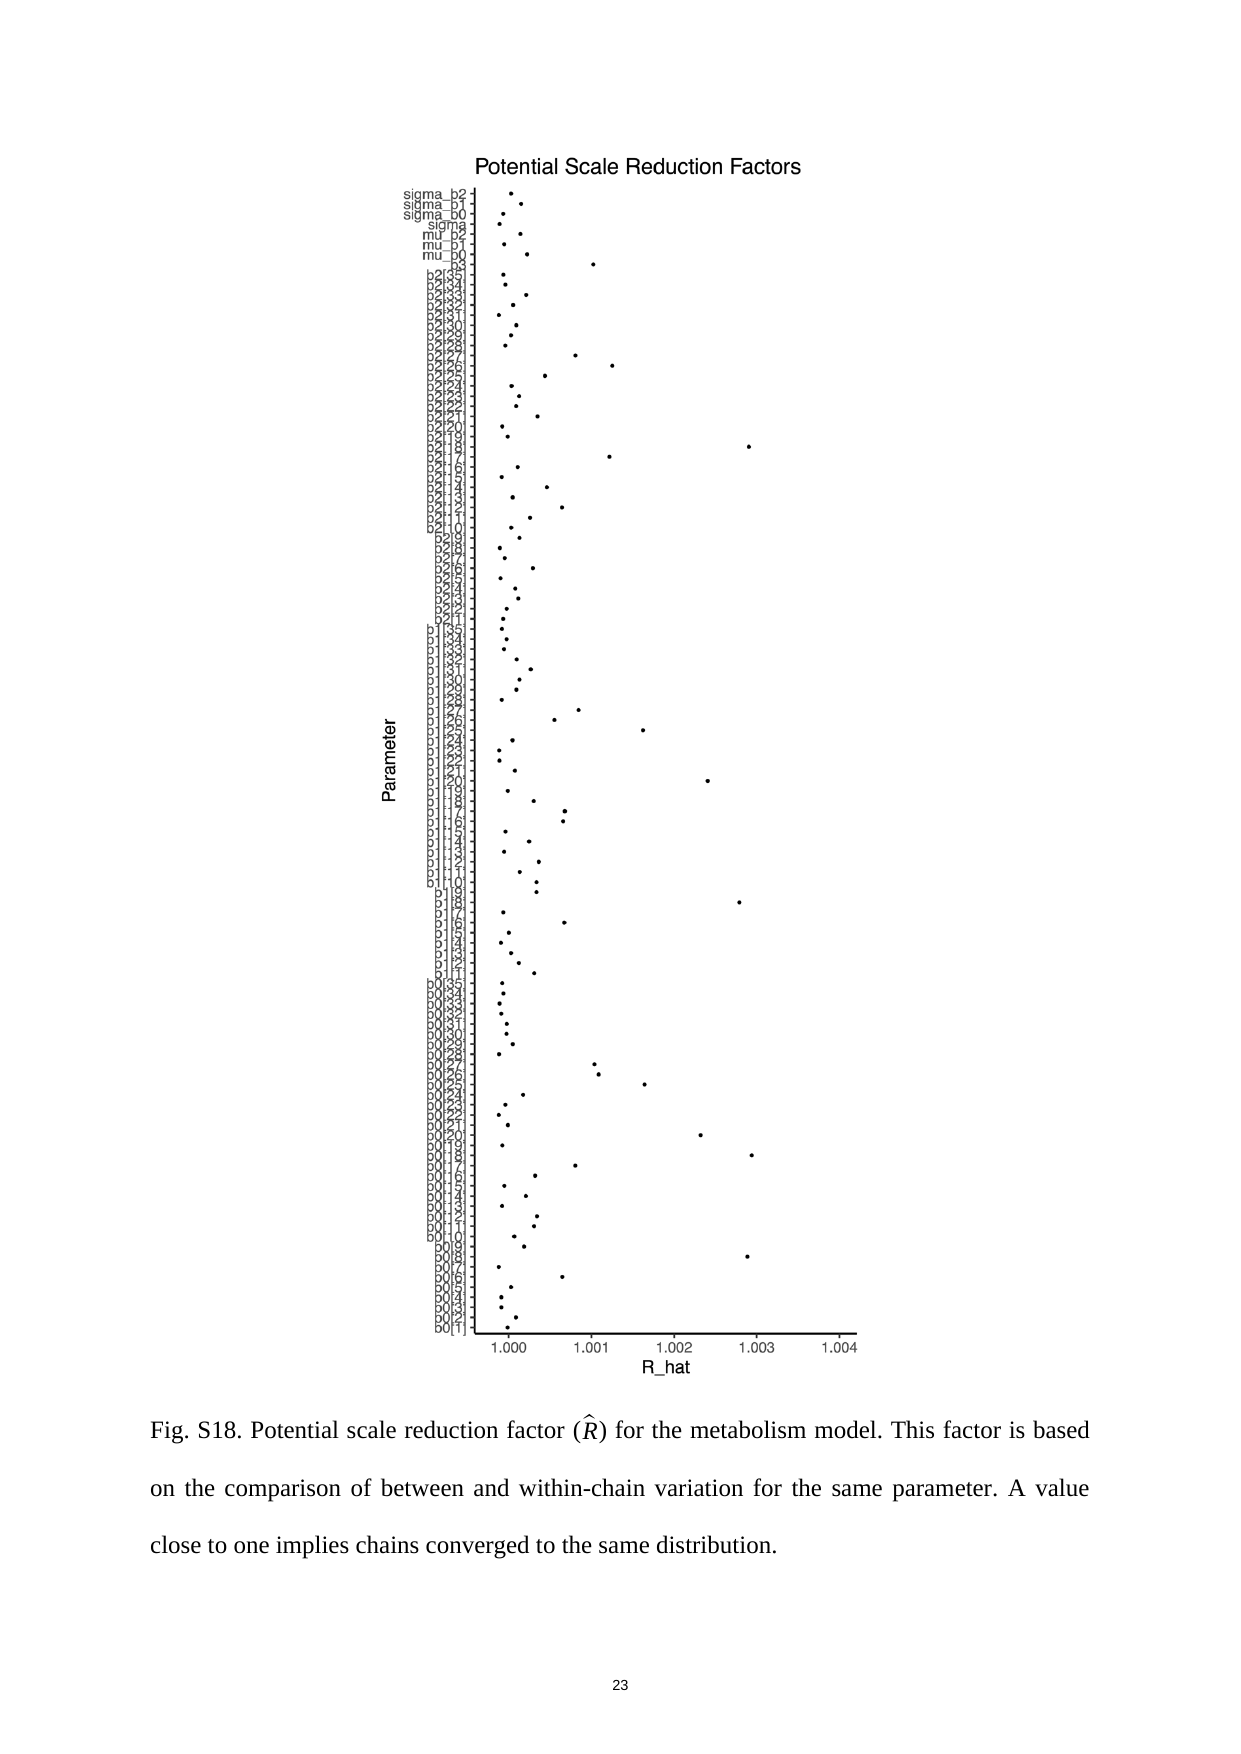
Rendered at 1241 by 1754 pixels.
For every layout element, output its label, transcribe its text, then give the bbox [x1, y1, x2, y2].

picture [373, 150, 867, 1386]
text Fig. S18. Potential scale reduction factor () for the metabolism model. This factor is based on the comparison of between and within-chain variation for the same parameter. A value close to one implies chains converged to the same distribution. [150, 1414, 1090, 1559]
